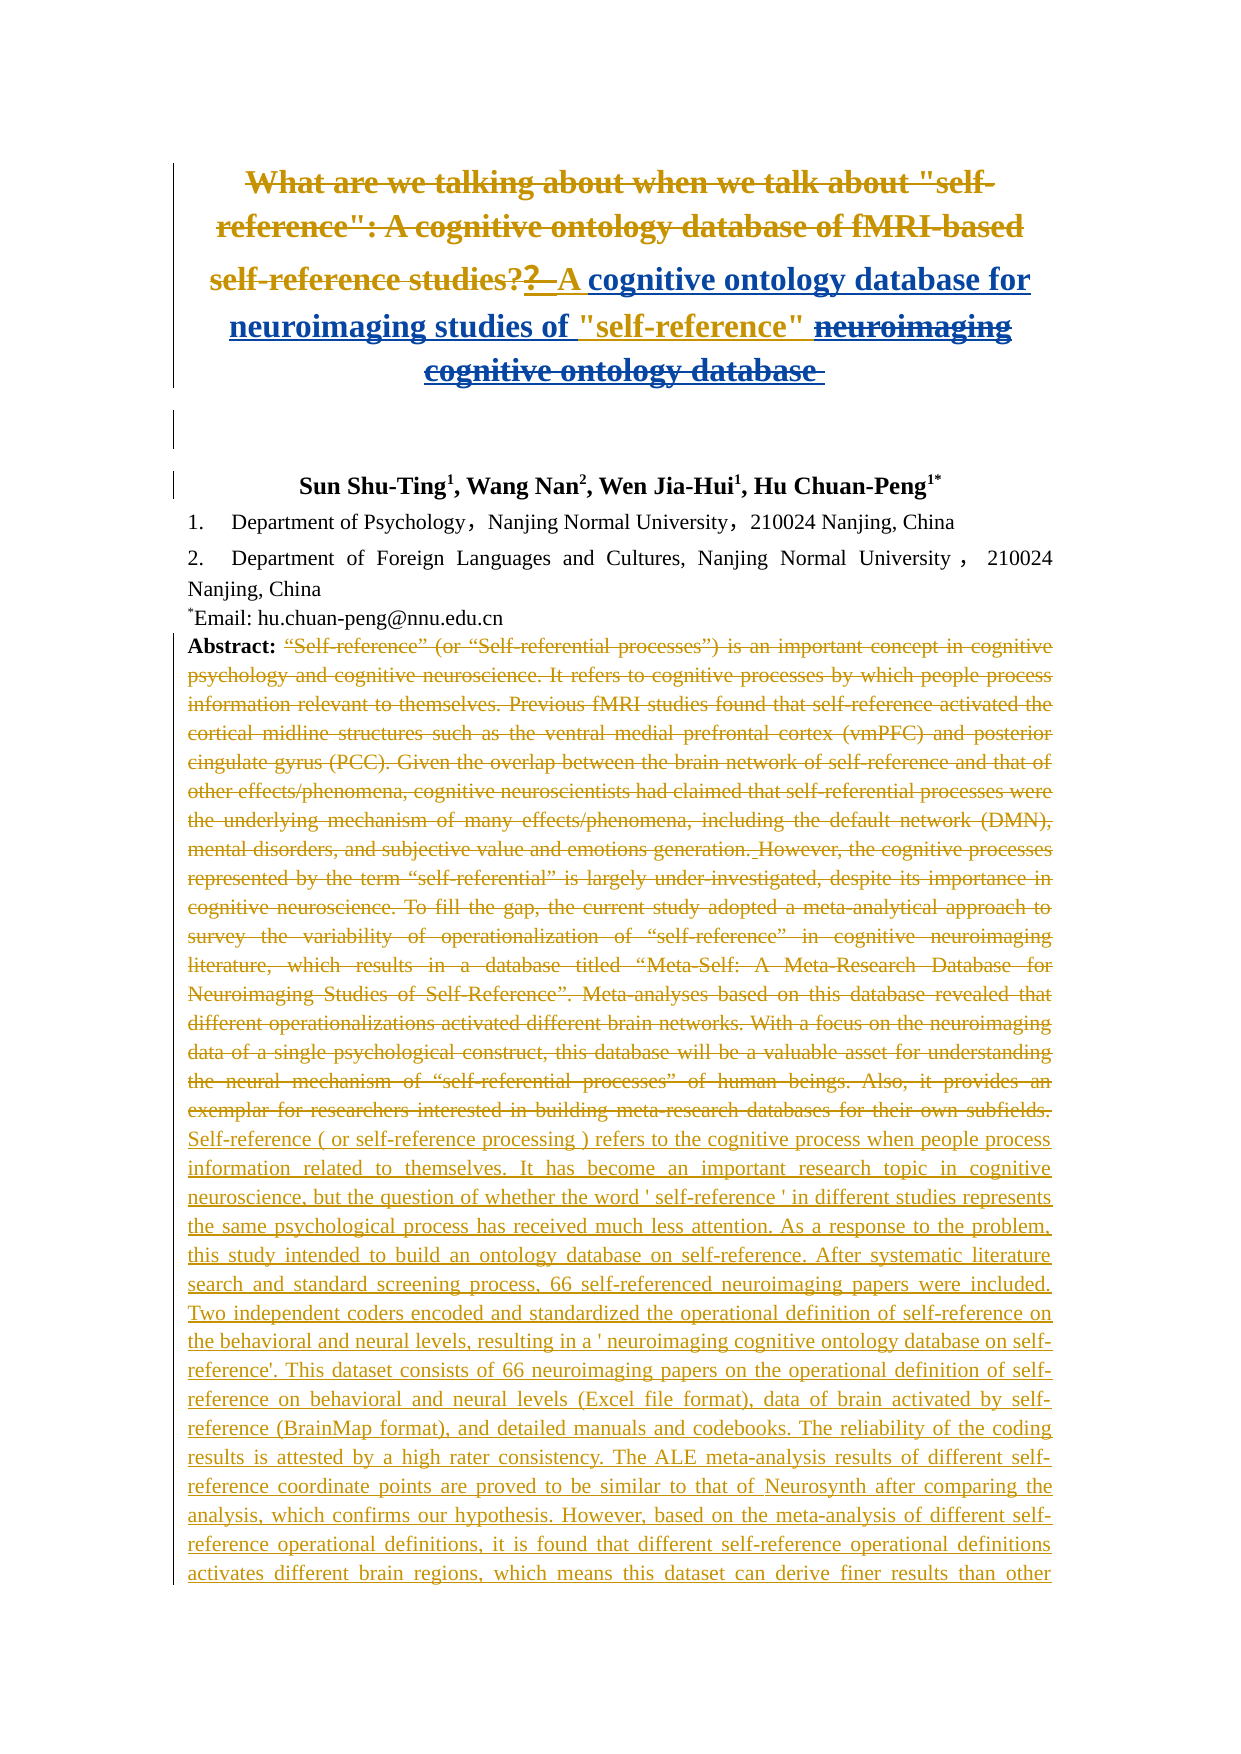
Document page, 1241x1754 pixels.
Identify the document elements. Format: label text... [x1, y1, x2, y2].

list Abstract: [187, 1525, 1053, 1585]
text 1. Department of Psychology，Nanjing Normal University，210024 Nanjing, China [187, 504, 1053, 535]
list Abstract: [187, 1438, 1053, 1495]
list *Email: hu.chuan-peng@nnu.edu.cn [187, 604, 1053, 630]
list Abstract: [187, 938, 1053, 966]
list Abstract: [187, 1054, 1053, 1205]
list Abstract: [187, 706, 1053, 734]
list Abstract: [187, 735, 1053, 792]
list Abstract: [187, 1322, 1053, 1350]
list Abstract: [187, 1206, 1053, 1321]
list Abstract: [187, 967, 1053, 1053]
list Abstract: [187, 677, 1053, 705]
list Abstract: [187, 1380, 1053, 1437]
list Abstract: [187, 880, 1053, 937]
list Abstract: [187, 1496, 1053, 1524]
list Abstract: [187, 633, 1053, 676]
text Sun Shu-Ting1, Wang Nan2, Wen Jia-Hui1, Hu Chuan-Peng1* [187, 471, 1053, 499]
list Abstract: [187, 822, 1053, 850]
list Abstract: [187, 851, 1053, 879]
text 2. Department of Foreign Languages and Cultures, Nanjing Normal University，210024 Nanjing, China [187, 540, 1053, 601]
list Abstract: [187, 793, 1053, 821]
list Abstract: [187, 1351, 1053, 1379]
